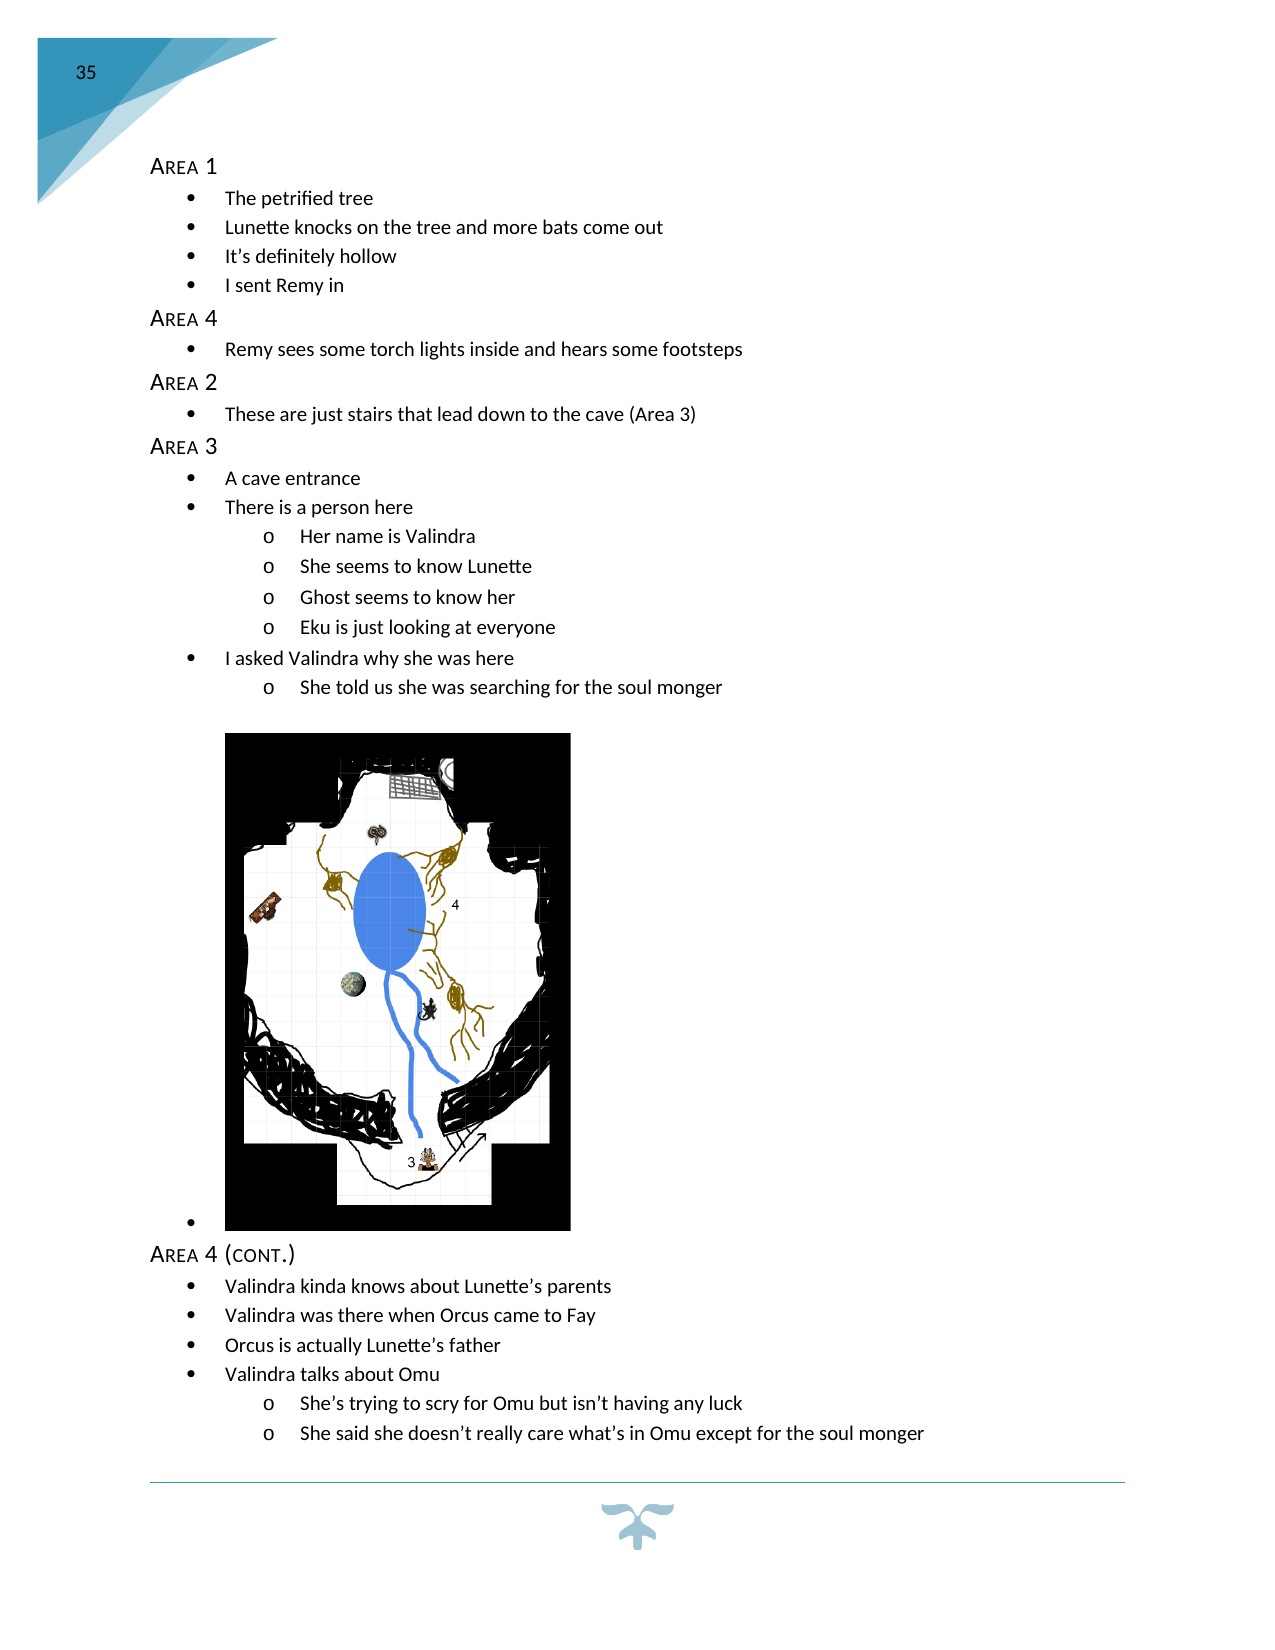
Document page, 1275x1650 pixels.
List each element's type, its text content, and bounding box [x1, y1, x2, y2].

list She seems to know Lunette [262, 554, 1125, 580]
subtitle Area 4 [150, 302, 1125, 332]
list Lunette knocks on the tree and more bats come out [187, 214, 1125, 239]
list Orcus is actually Lunette’s father [187, 1332, 1125, 1357]
list It’s definitely hollow [187, 243, 1125, 269]
list She told us she was searching for the soul monger [262, 674, 1125, 701]
list She’s trying to scry for Omu but isn’t having any luck [262, 1390, 1125, 1417]
subtitle Area 1 [150, 150, 1125, 181]
list Valindra talks about Omu [187, 1361, 1125, 1386]
subtitle Area 2 [150, 366, 1125, 396]
subtitle Area 3 [150, 430, 1125, 461]
list The petrified tree [187, 185, 1125, 210]
list Eku is just looking at everyone [262, 614, 1125, 641]
list Valindra was there when Orcus came to Fay [187, 1303, 1125, 1328]
list There is a person here [187, 494, 1125, 519]
list Ghost seems to know her [262, 584, 1125, 611]
picture [37, 37, 279, 206]
list I sent Remy in [187, 272, 1125, 298]
list She said she doesn’t really care what’s in Omu except for the soul monger [262, 1421, 1125, 1447]
subtitle Area 4 (cont.) [150, 1238, 1125, 1269]
list These are just stairs that lead down to the cave (Area 3) [187, 401, 1125, 426]
list A cave entrance [187, 465, 1125, 490]
list I asked Valindra why she was here [187, 645, 1125, 670]
list Remy sees some torch lights inside and hears some footsteps [187, 337, 1125, 362]
list Her name is Valindra [262, 523, 1125, 550]
list Valindra kinda knows about Lunette’s parents [187, 1273, 1125, 1299]
picture [225, 733, 571, 1231]
